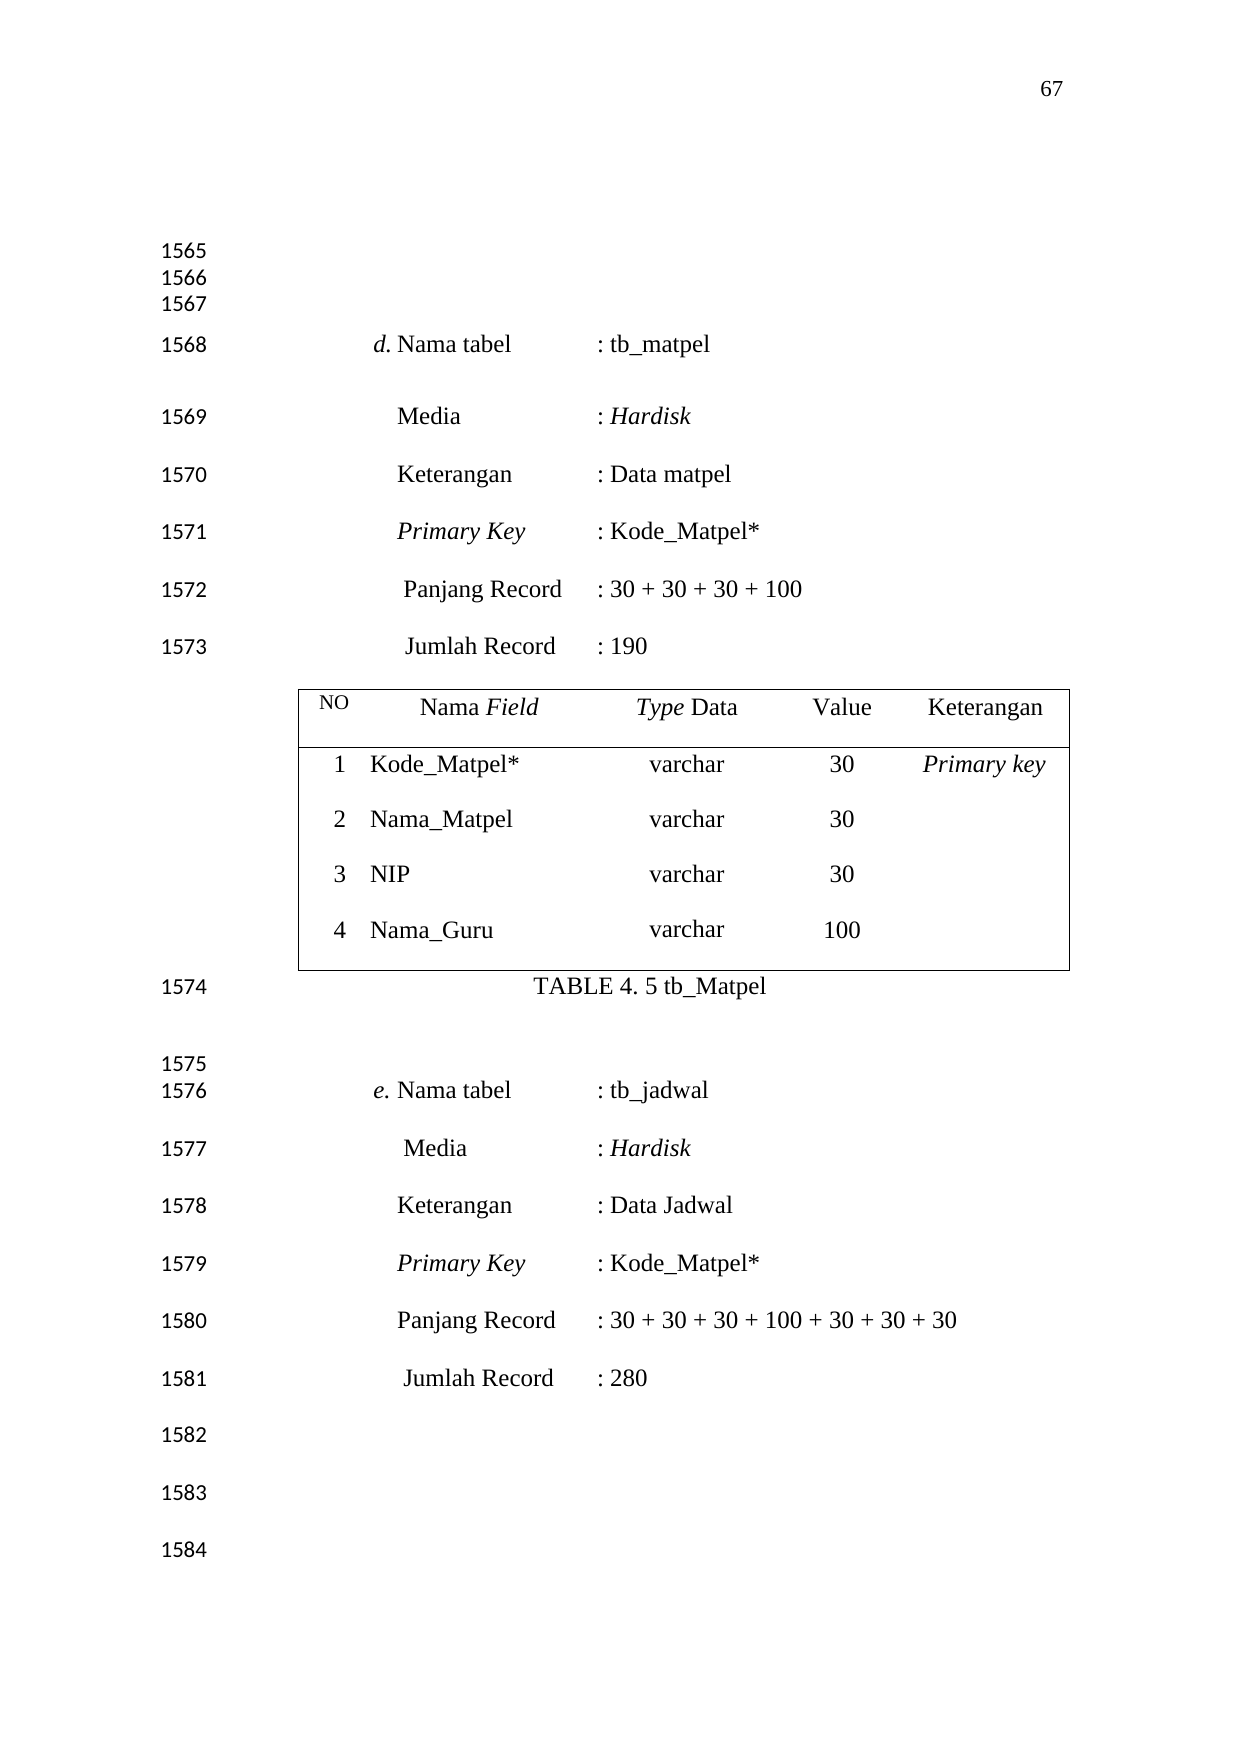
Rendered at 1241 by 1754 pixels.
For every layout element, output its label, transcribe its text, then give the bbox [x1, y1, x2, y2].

list Nama tabel : tb_jadwal [373, 1075, 1063, 1104]
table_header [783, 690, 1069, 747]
text TABLE 4. 5 tb_Matpel [236, 971, 1063, 999]
list Media : Hardisk [397, 401, 1063, 430]
text Panjang Record : 30 + 30 + 30 + 100 [397, 574, 1063, 603]
list Nama tabel : tb_matpel [373, 329, 1063, 358]
text Jumlah Record : 280 [397, 1363, 1063, 1392]
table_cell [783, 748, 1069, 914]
text Primary Key : Kode_Matpel* [397, 1248, 1063, 1277]
text Jumlah Record : 190 [236, 631, 1063, 660]
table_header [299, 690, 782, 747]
text Keterangan : Data matpel [397, 459, 1063, 487]
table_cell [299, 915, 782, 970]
text Primary Key : Kode_Matpel* [397, 516, 1063, 545]
text Panjang Record : 30 + 30 + 30 + 100 + 30 + 30 + 30 [397, 1305, 1063, 1334]
list Media : Hardisk [397, 1133, 1063, 1162]
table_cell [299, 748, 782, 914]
text Keterangan : Data Jadwal [397, 1190, 1063, 1219]
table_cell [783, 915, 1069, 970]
